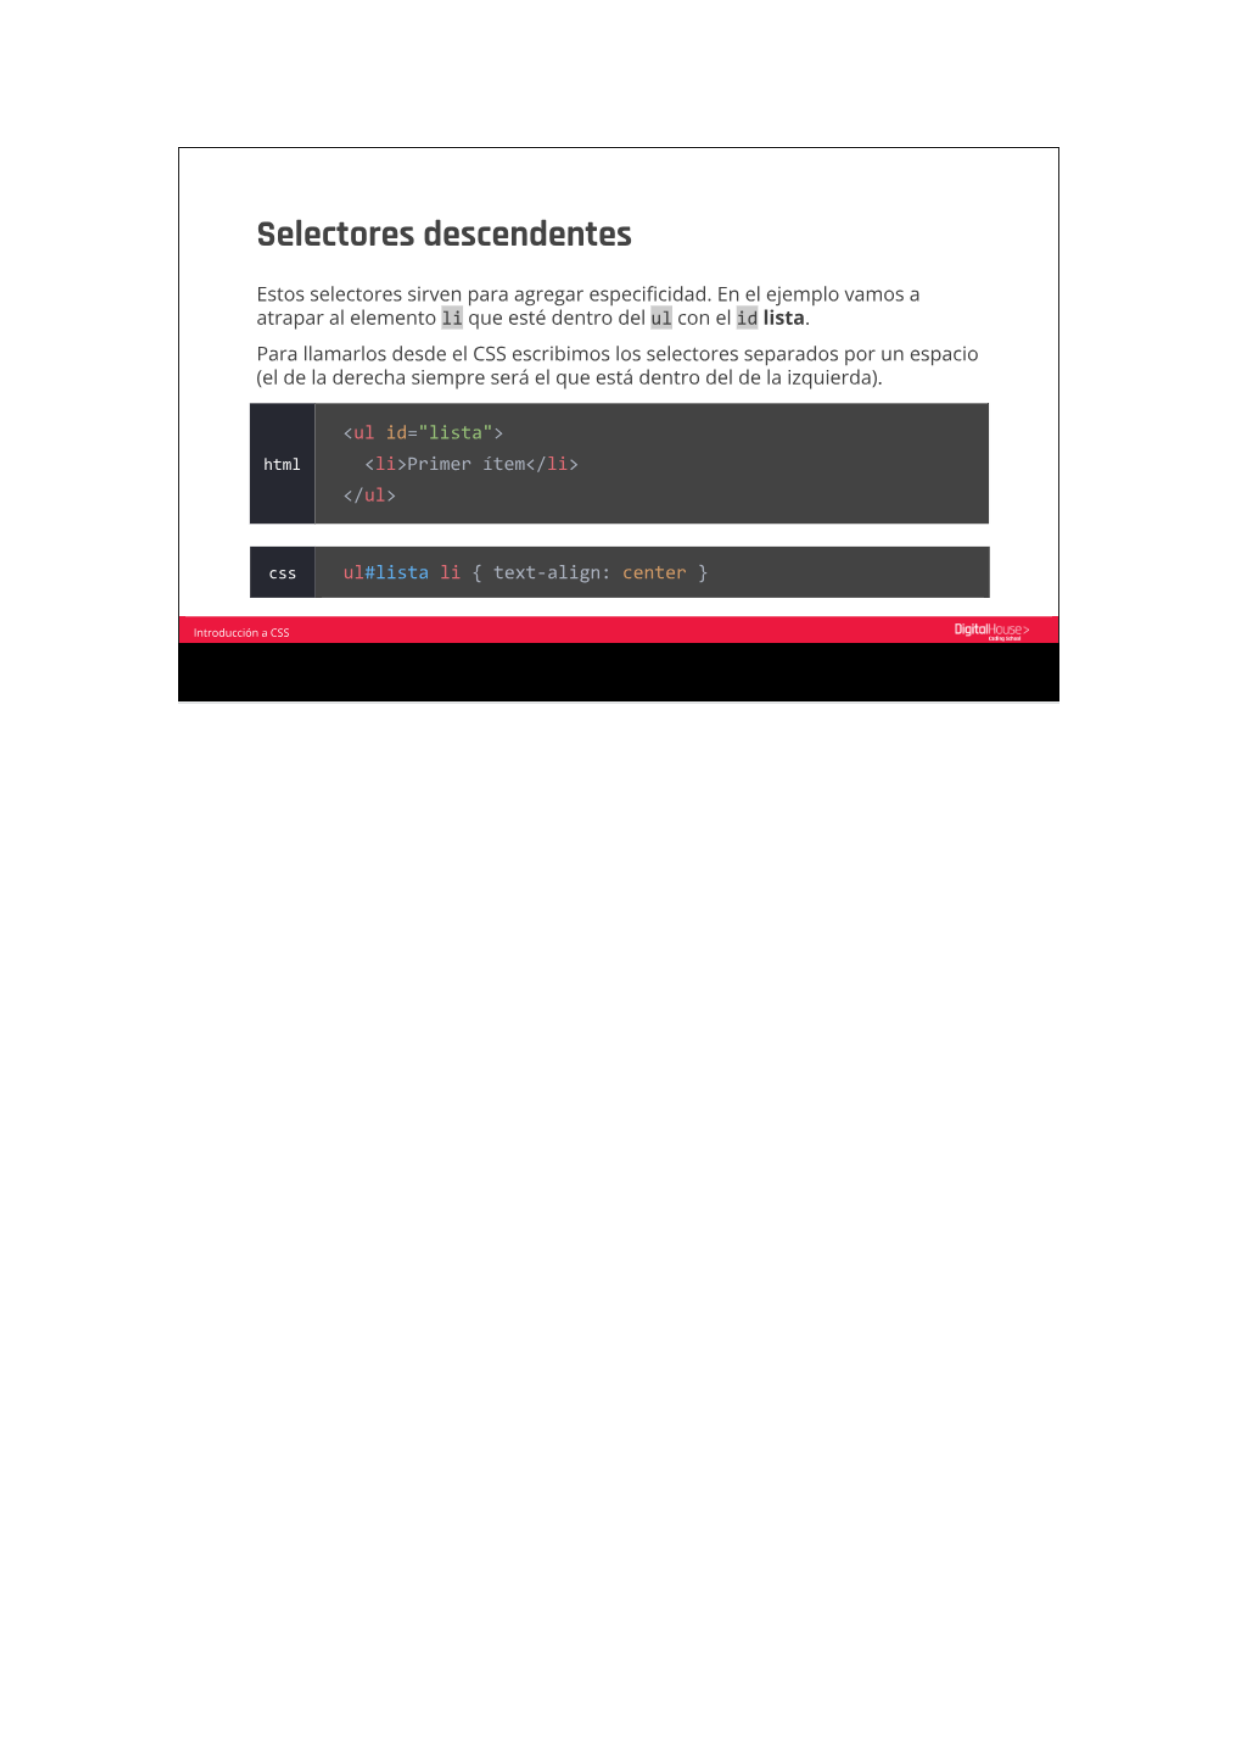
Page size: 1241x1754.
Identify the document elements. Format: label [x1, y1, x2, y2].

picture [177, 147, 1062, 704]
